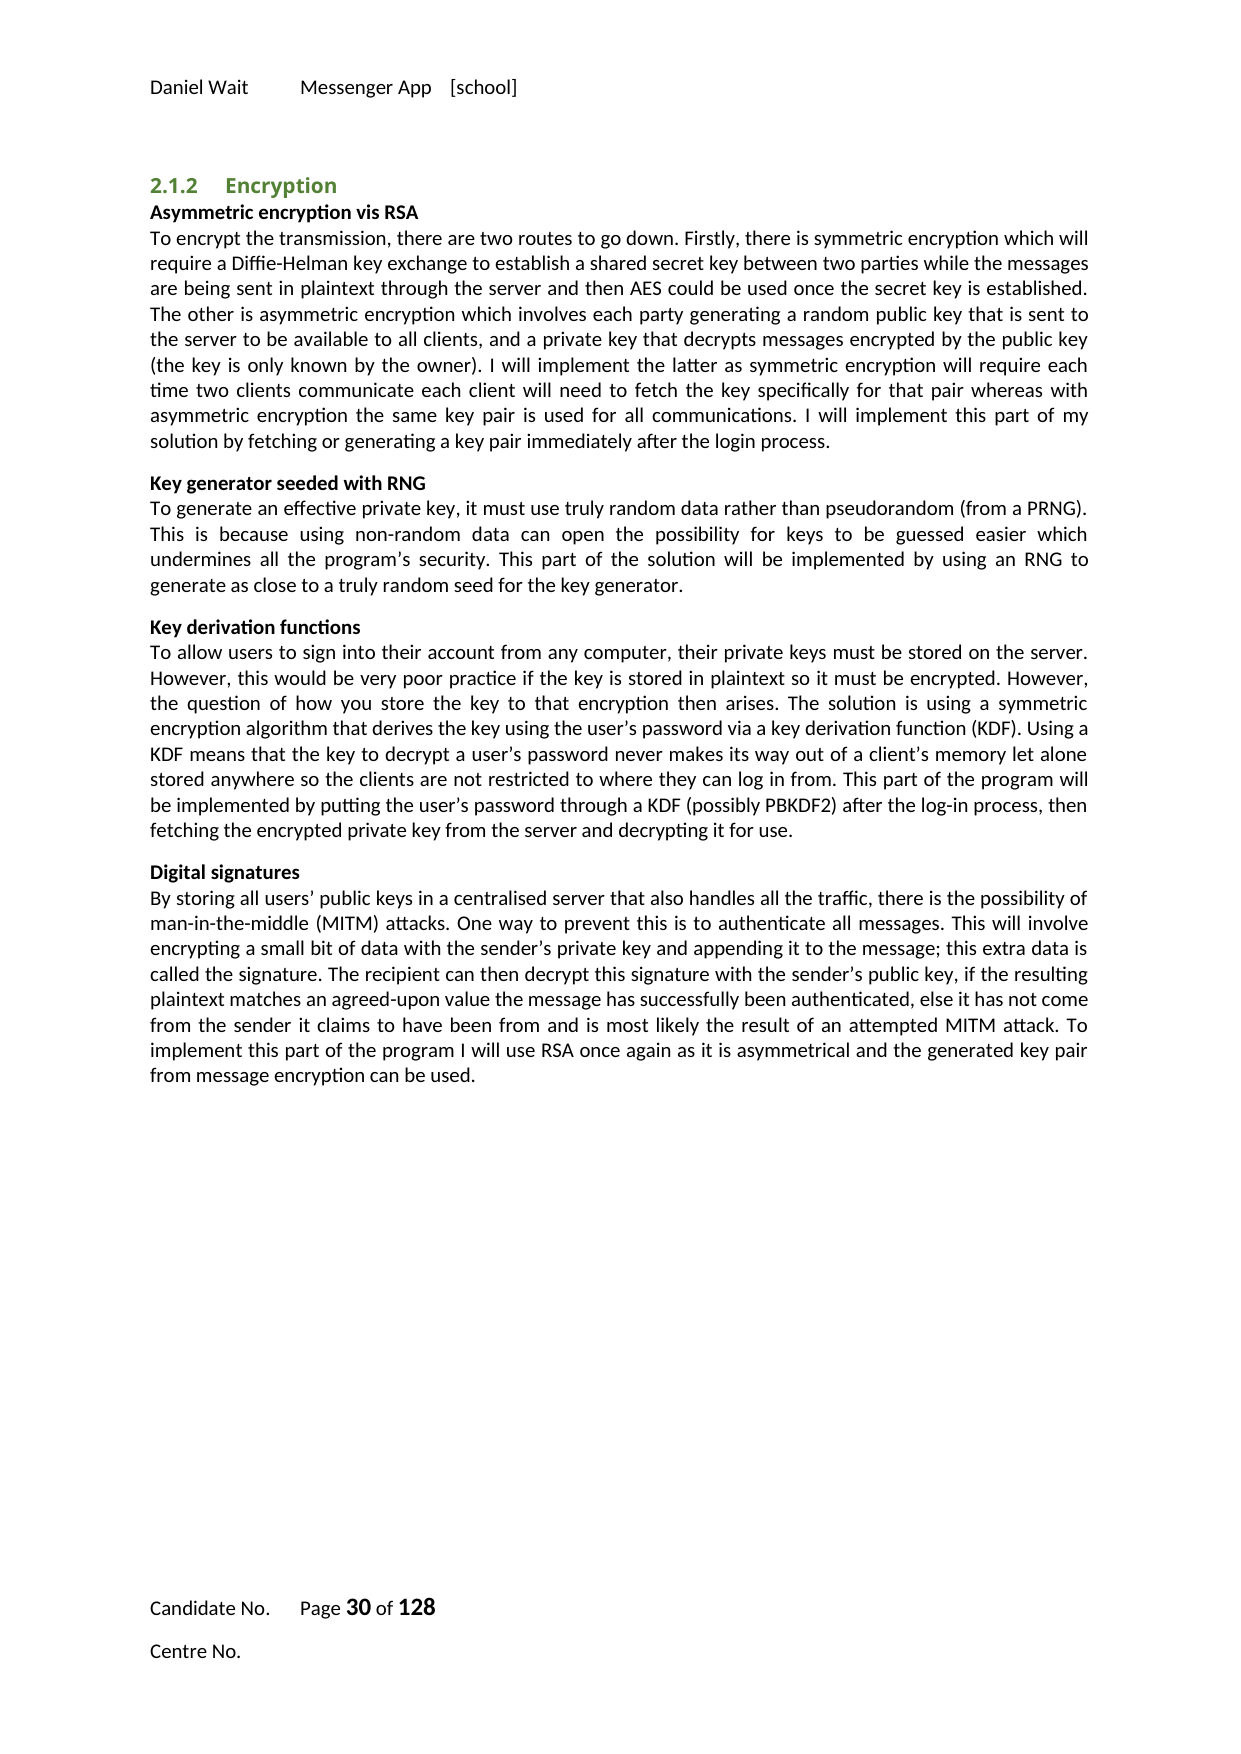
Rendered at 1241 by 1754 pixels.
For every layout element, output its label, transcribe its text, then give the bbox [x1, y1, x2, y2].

text To encrypt the transmission, there are two routes to go down. Firstly, there is symmetric encryption which will require a Diffie-Helman key exchange to establish a shared secret key between two parties while the messages are being sent in plaintext through the server and then AES could be used once the secret key is established. The other is asymmetric encryption which involves each party generating a random public key that is sent to the server to be available to all clients, and a private key that decrypts messages encrypted by the public key (the key is only known by the owner). I will implement the latter as symmetric encryption will require each time two clients communicate each client will need to fetch the key specifically for that pair whereas with asymmetric encryption the same key pair is used for all communications. I will implement this part of my solution by fetching or generating a key pair immediately after the login process. [150, 225, 1090, 453]
subtitle Key derivation functions [150, 614, 1090, 639]
subtitle Digital signatures [150, 859, 1090, 885]
subtitle Asymmetric encryption vis RSA [150, 199, 1090, 225]
text To generate an effective private key, it must use truly random data rather than pseudorandom (from a PRNG). This is because using non-random data can open the possibility for keys to be guessed easier which undermines all the program’s security. This part of the solution will be implemented by using an RNG to generate as close to a truly random seed for the key generator. [150, 496, 1090, 597]
subtitle Encryption [150, 171, 1090, 199]
text To allow users to sign into their account from any computer, their private keys must be stored on the server. However, this would be very poor practice if the key is stored in plaintext so it must be encrypted. However, the question of how you store the key to that encryption then arises. The solution is using a symmetric encryption algorithm that derives the key using the user’s password via a key derivation function (KDF). Using a KDF means that the key to decrypt a user’s password never makes its way out of a client’s memory let alone stored anywhere so the clients are not restricted to where they can log in from. This part of the program will be implemented by putting the user’s password through a KDF (possibly PBKDF2) after the log-in process, then fetching the encrypted private key from the server and decrypting it for use. [150, 639, 1090, 843]
subtitle Key generator seeded with RNG [150, 470, 1090, 496]
text By storing all users’ public keys in a centralised server that also handles all the traffic, there is the possibility of man-in-the-middle (MITM) attacks. One way to prevent this is to authenticate all messages. This will involve encrypting a small bit of data with the sender’s private key and appending it to the message; this extra data is called the signature. The recipient can then decrypt this signature with the sender’s public key, if the resulting plaintext matches an agreed-upon value the message has successfully been authenticated, else it has not come from the sender it claims to have been from and is most likely the result of an attempted MITM attack. To implement this part of the program I will use RSA once again as it is asymmetrical and the generated key pair from message encryption can be used. [150, 885, 1090, 1088]
